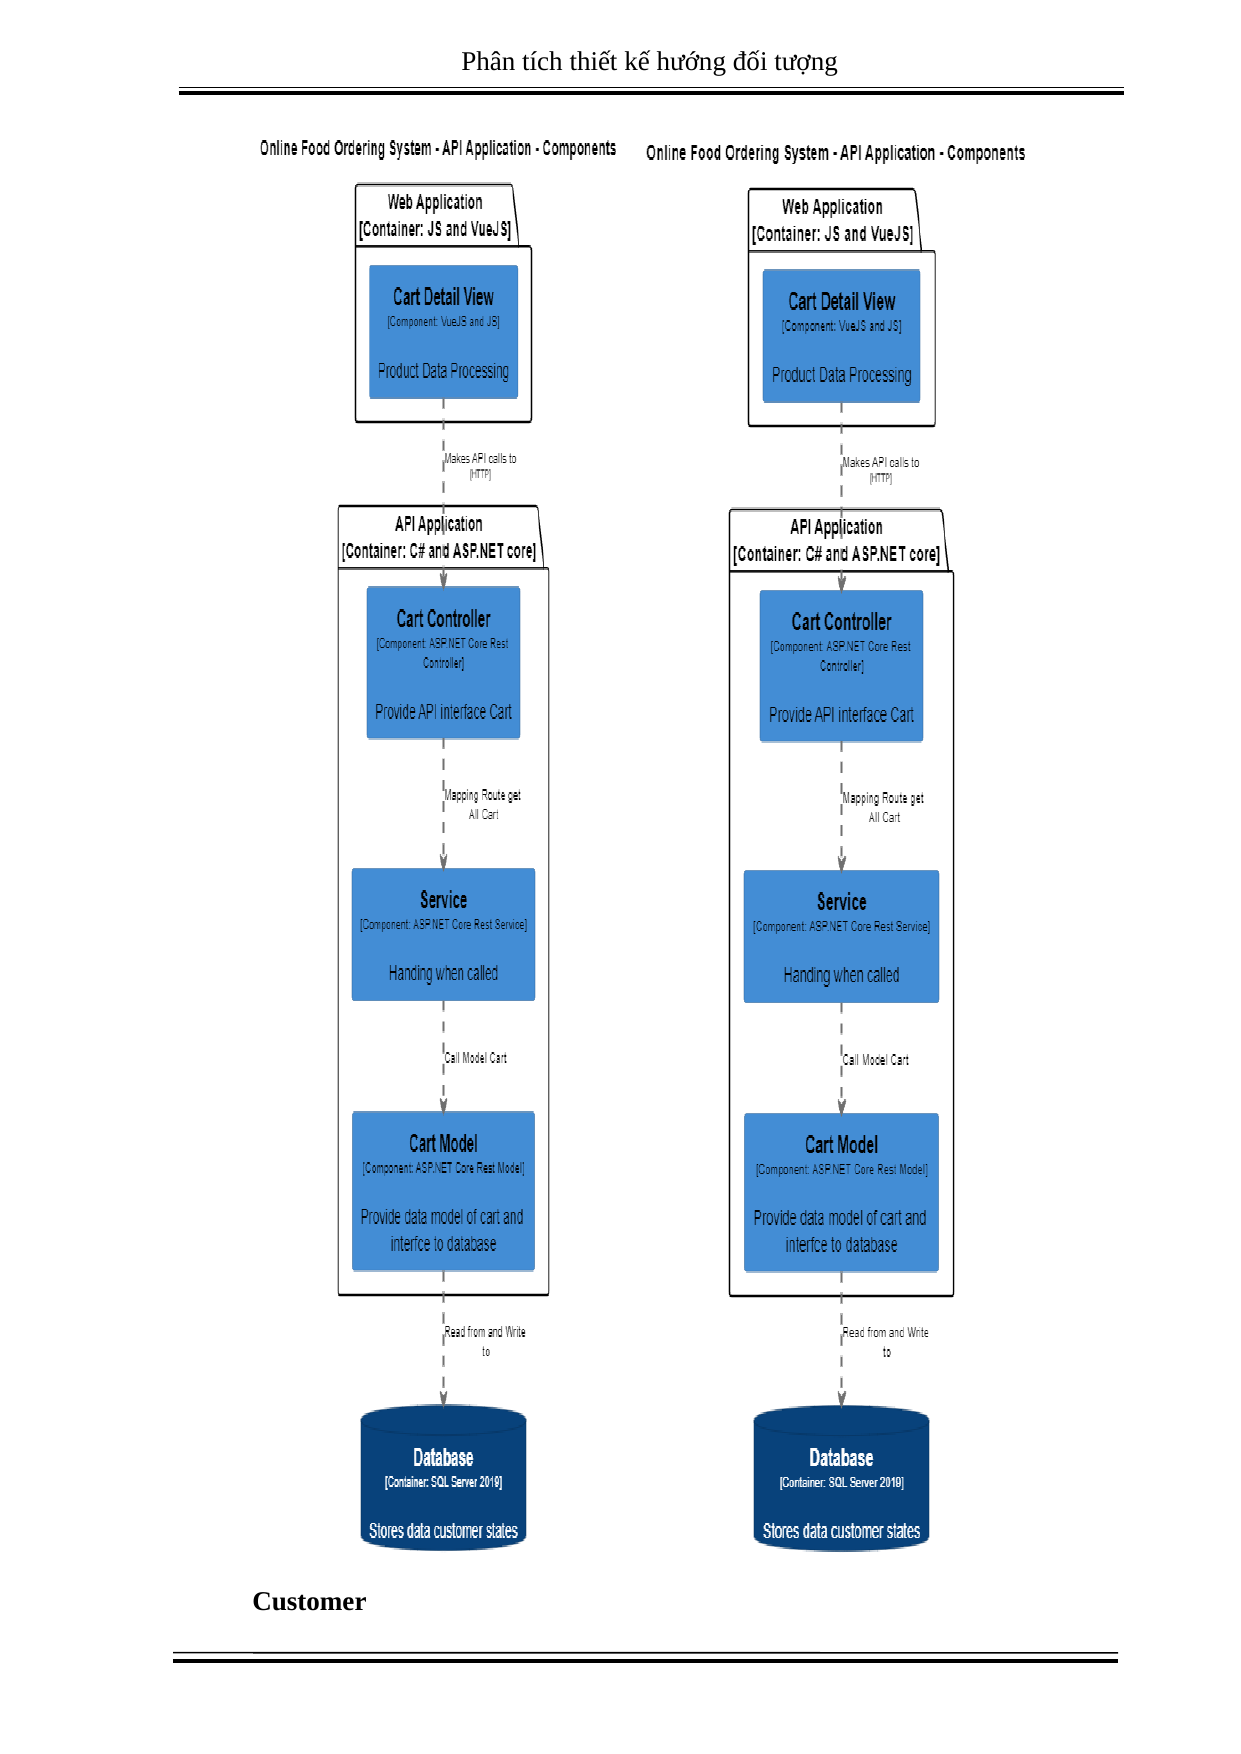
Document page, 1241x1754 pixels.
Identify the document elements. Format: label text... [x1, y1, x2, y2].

picture [637, 123, 1040, 1576]
list Customer [177, 1585, 1122, 1616]
picture [252, 118, 631, 1576]
